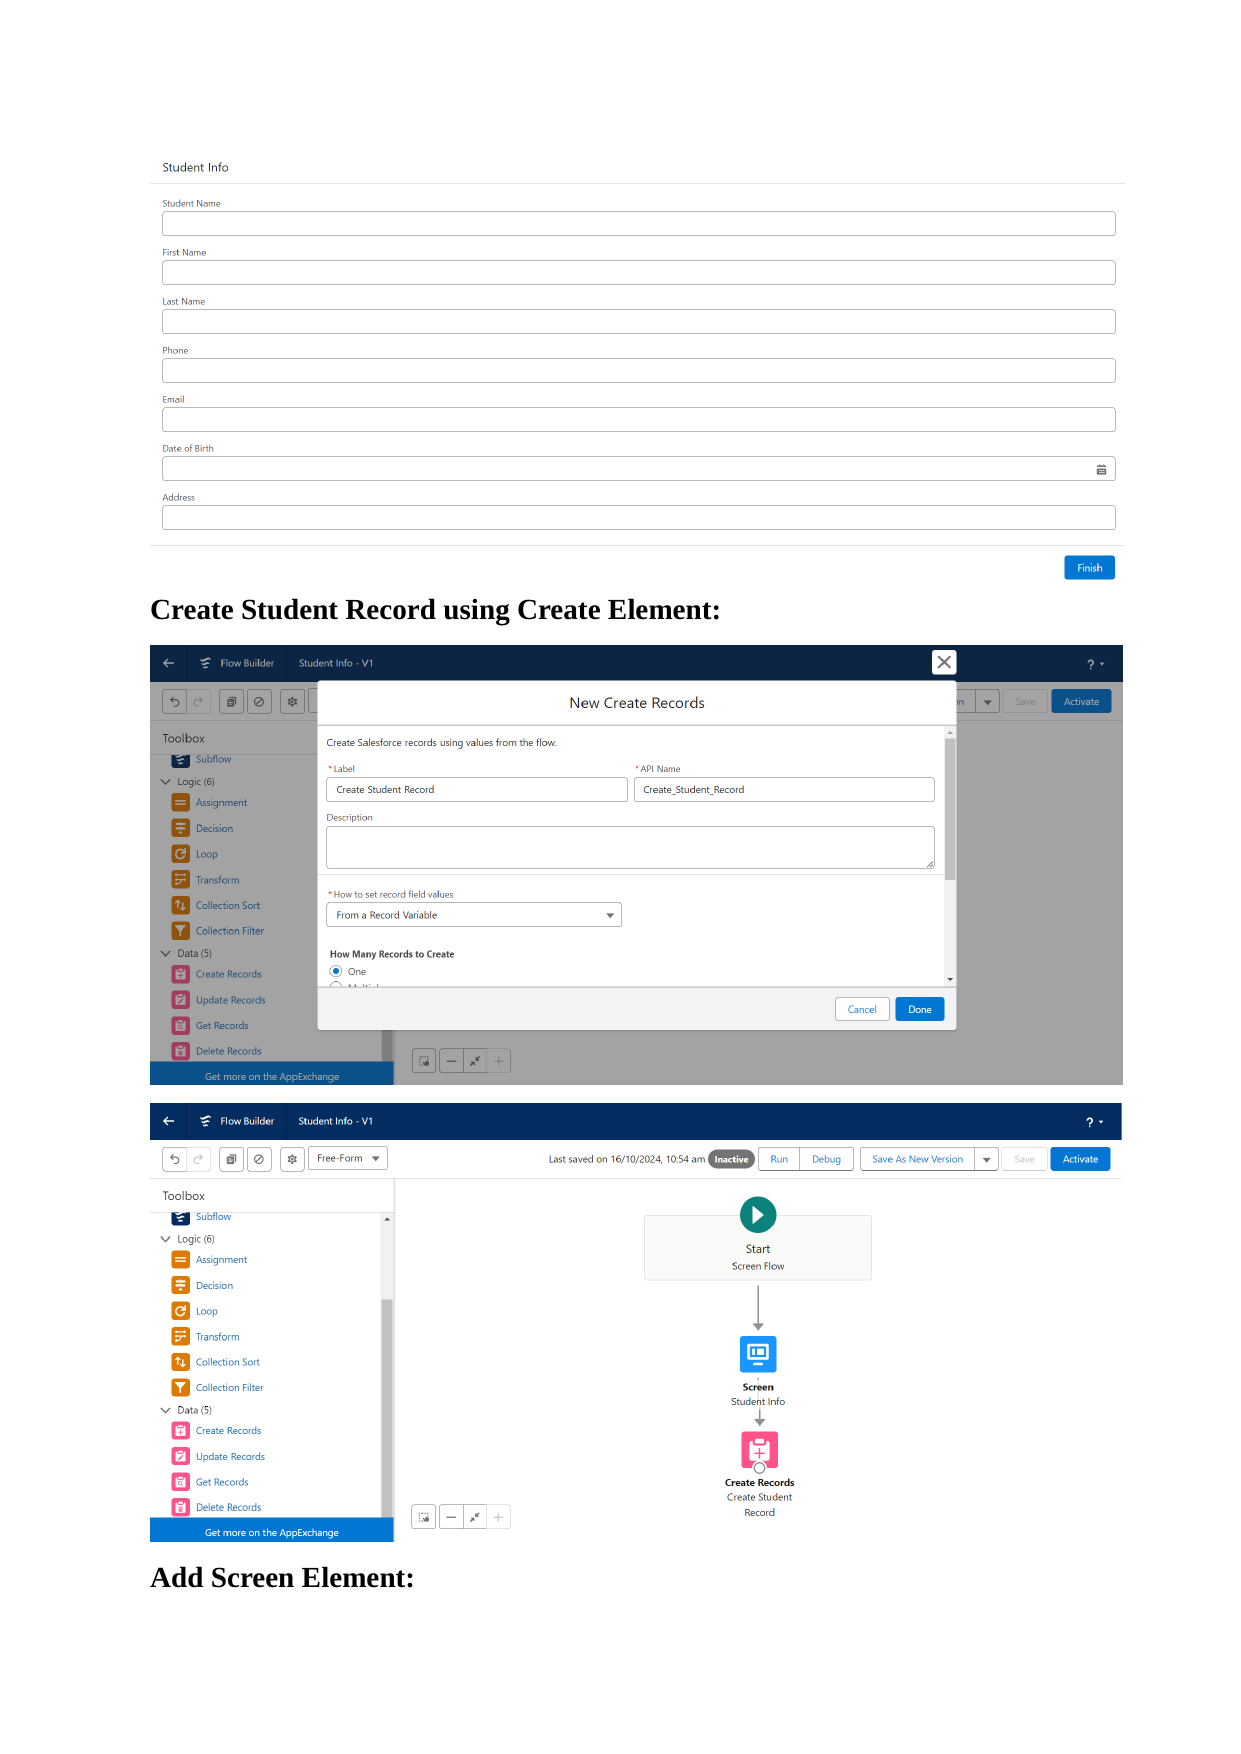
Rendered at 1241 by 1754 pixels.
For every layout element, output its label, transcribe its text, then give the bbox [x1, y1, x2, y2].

text Create Student Record using Create Element: [150, 590, 1090, 626]
picture [150, 645, 1123, 1085]
picture [150, 150, 1125, 590]
text Add Screen Element: [150, 1560, 1090, 1594]
picture [150, 1103, 1122, 1542]
